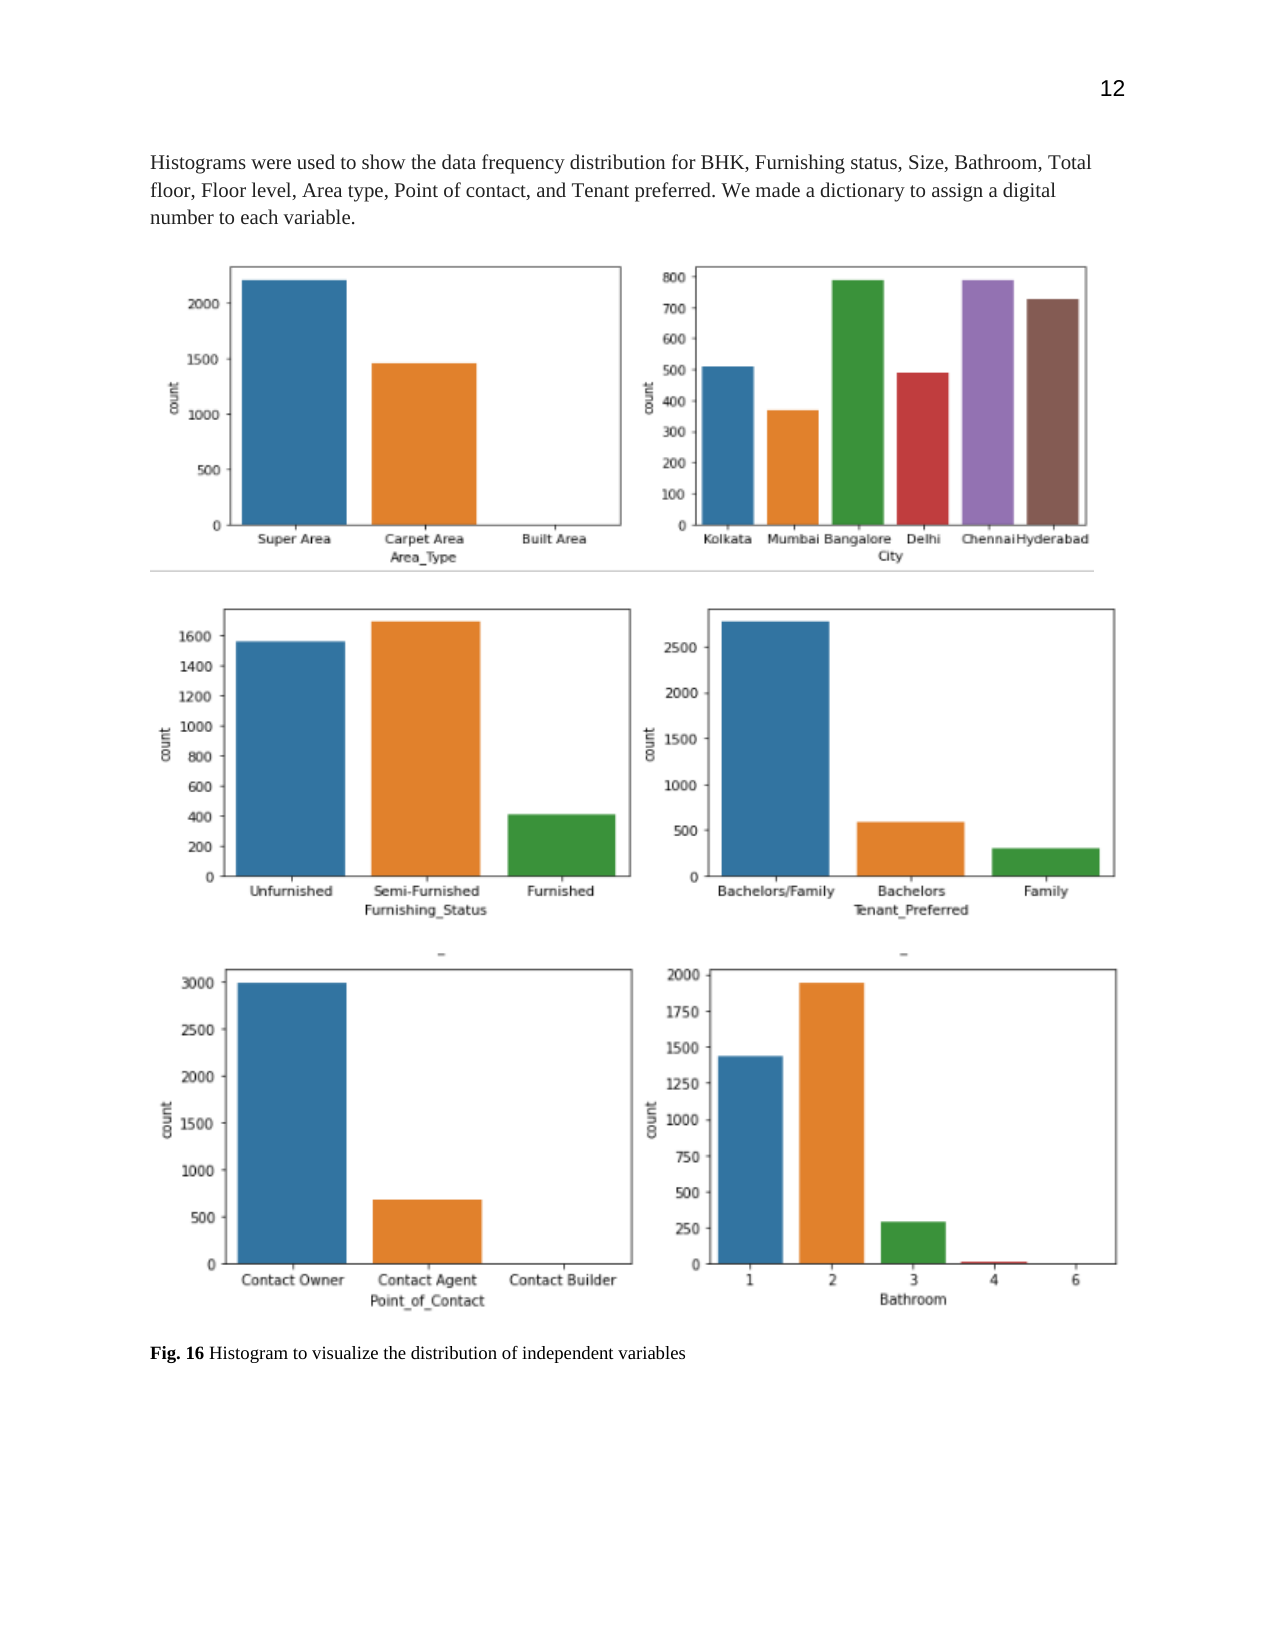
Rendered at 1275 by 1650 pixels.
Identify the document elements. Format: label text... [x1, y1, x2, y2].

text Histograms were used to show the data frequency distribution for BHK, Furnishing status, Size, Bathroom, Total floor, Floor level, Area type, Point of contact, and Tenant preferred. We made a dictionary to assign a digital number to each variable. [150, 150, 1125, 229]
picture [150, 600, 1125, 924]
text Fig. 16 Histogram to visualize the distribution of independent variables [150, 1342, 1125, 1363]
picture [150, 952, 1125, 1313]
picture [150, 257, 1094, 572]
